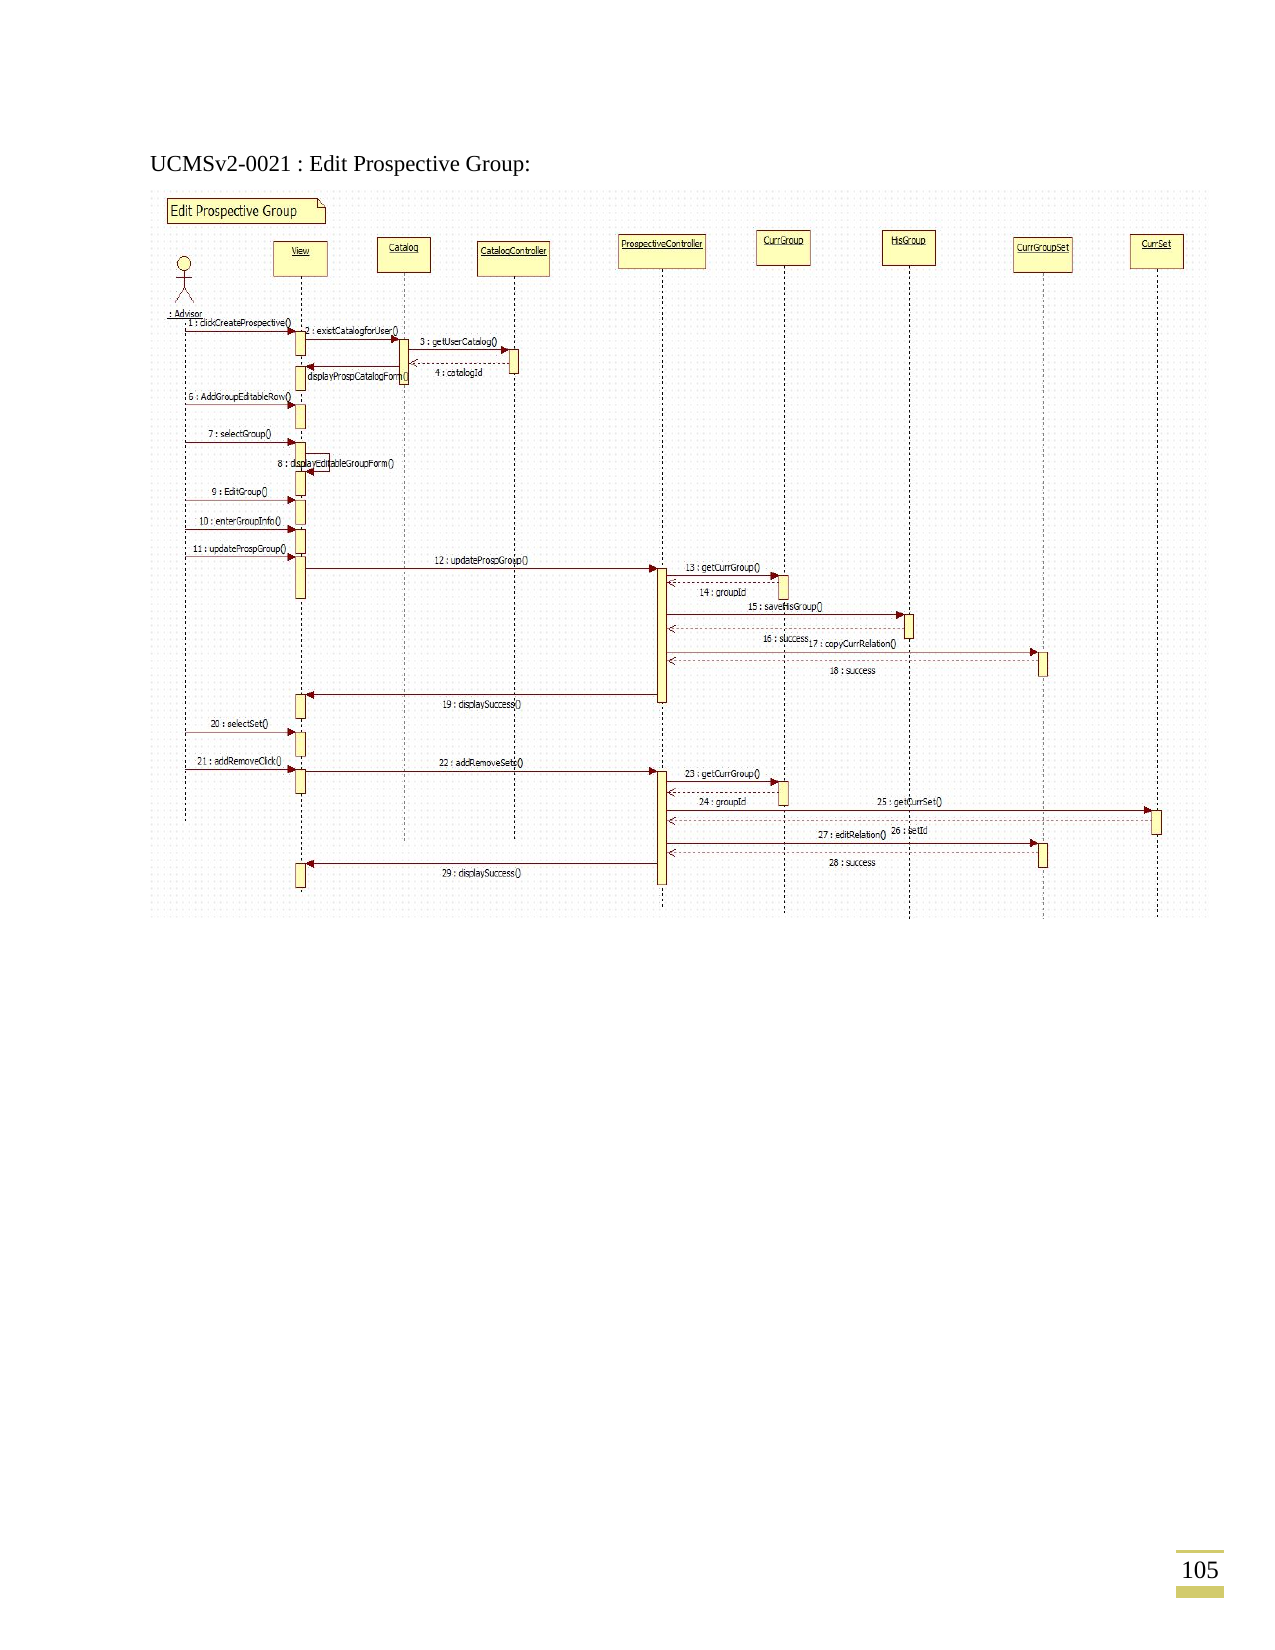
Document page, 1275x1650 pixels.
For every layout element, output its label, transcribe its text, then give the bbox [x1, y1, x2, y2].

text UCMSv2-0021 : Edit Prospective Group: [150, 150, 1125, 176]
picture [150, 189, 1209, 919]
